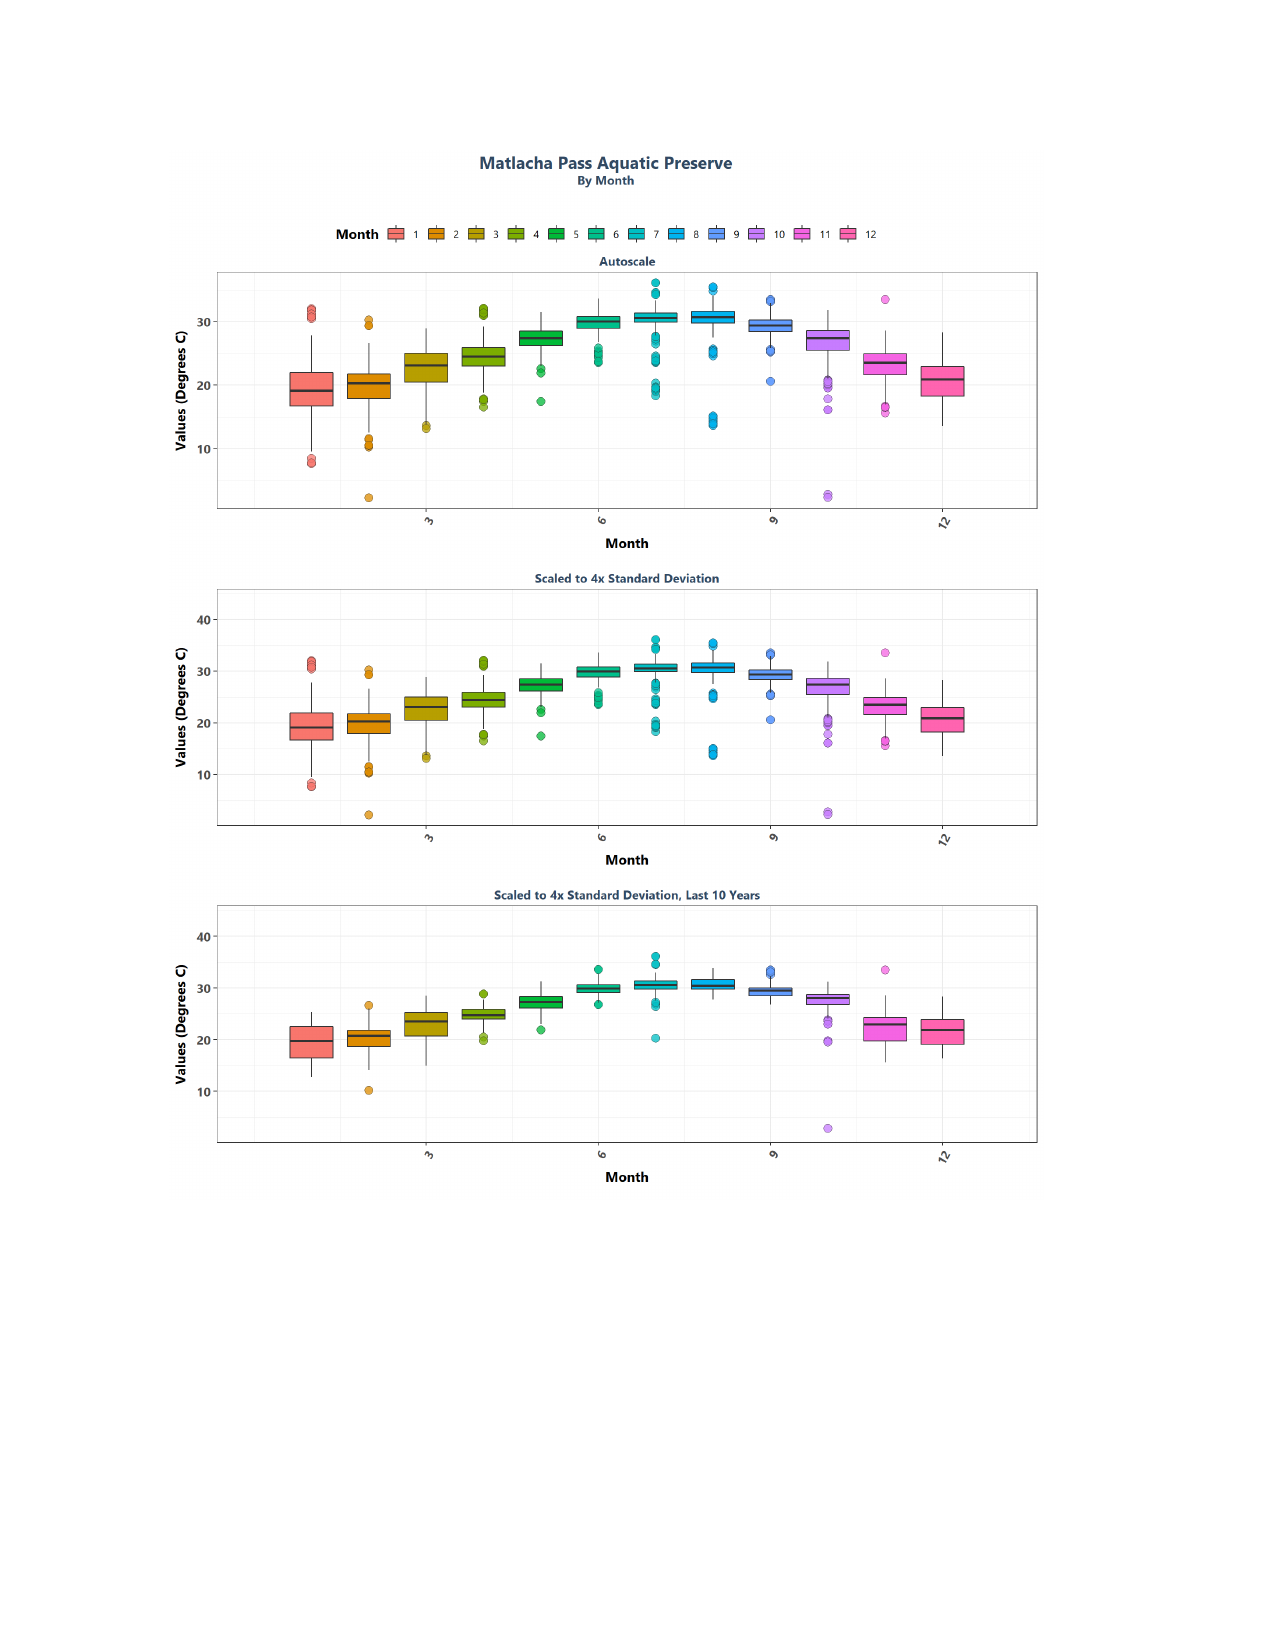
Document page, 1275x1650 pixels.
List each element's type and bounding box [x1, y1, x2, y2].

picture [168, 150, 1044, 1200]
